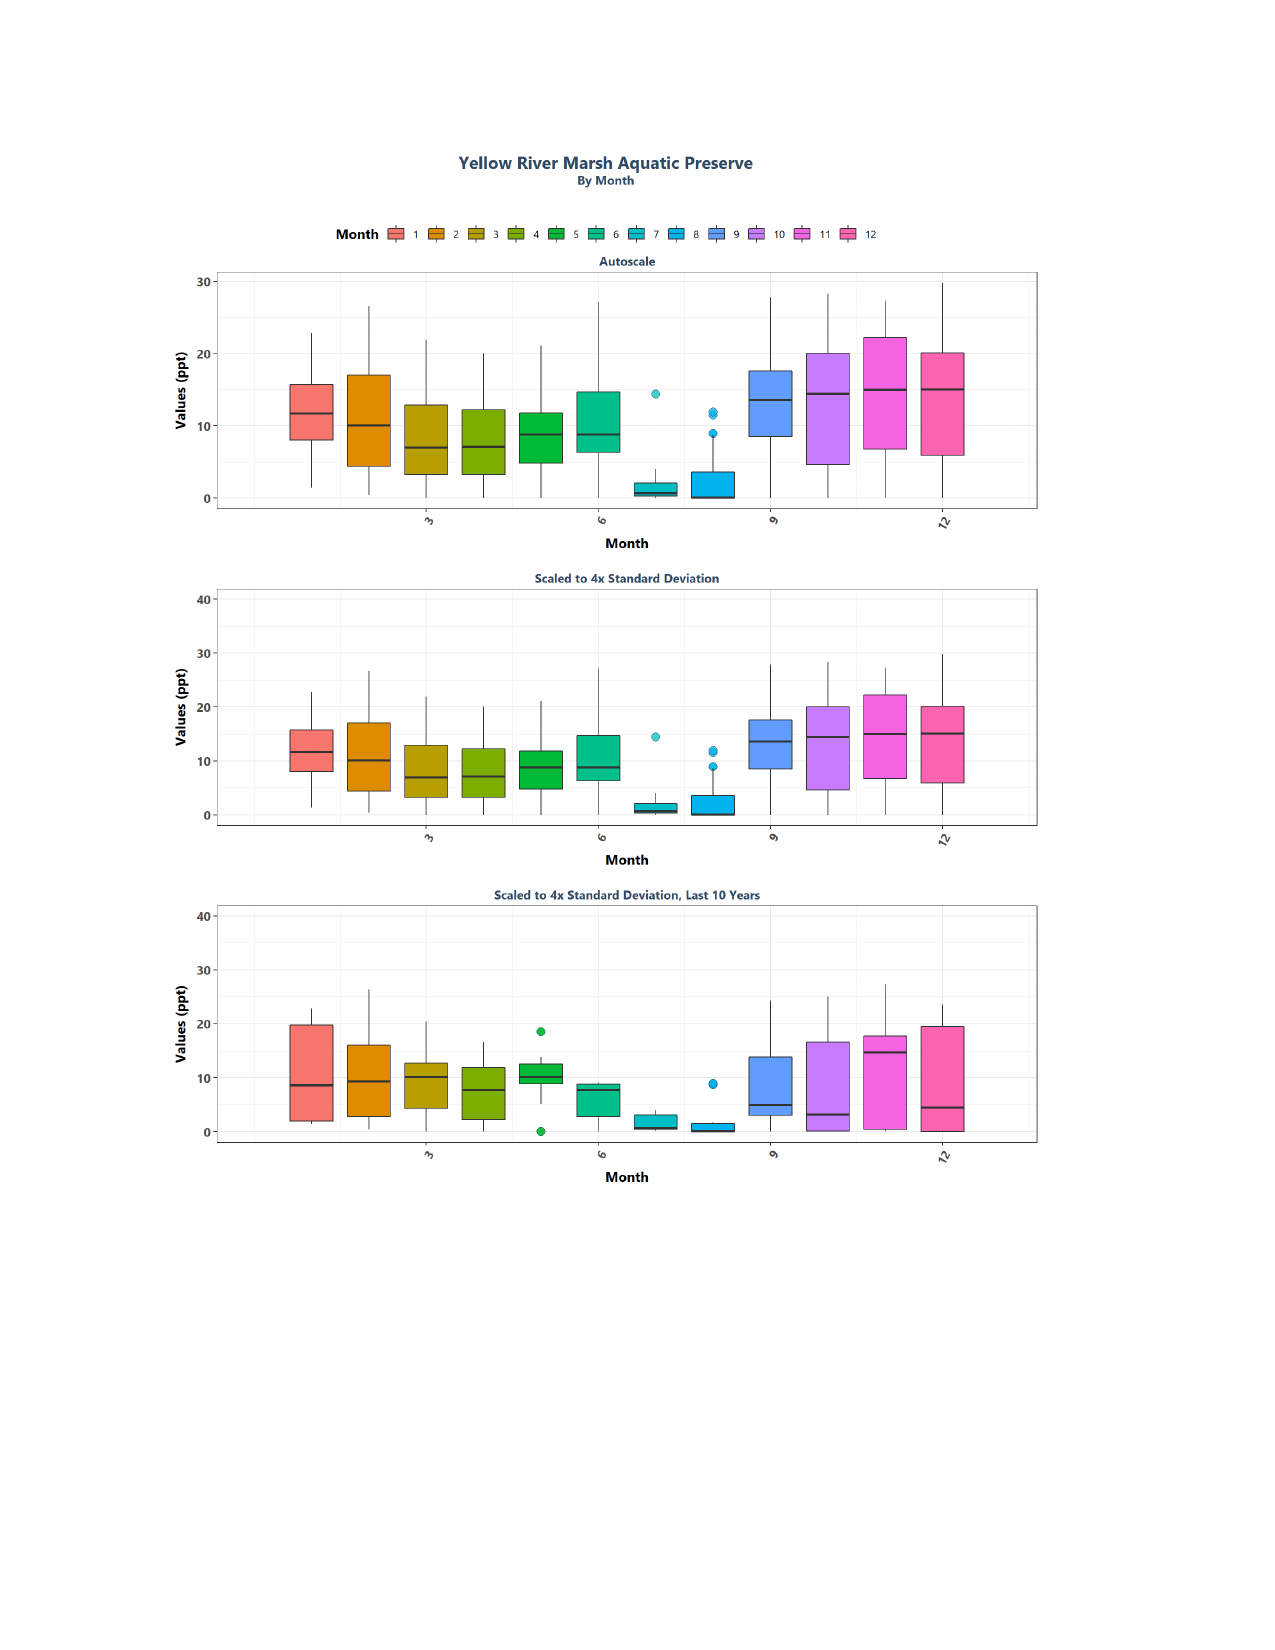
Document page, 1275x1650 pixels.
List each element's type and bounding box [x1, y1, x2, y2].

picture [168, 150, 1044, 1200]
